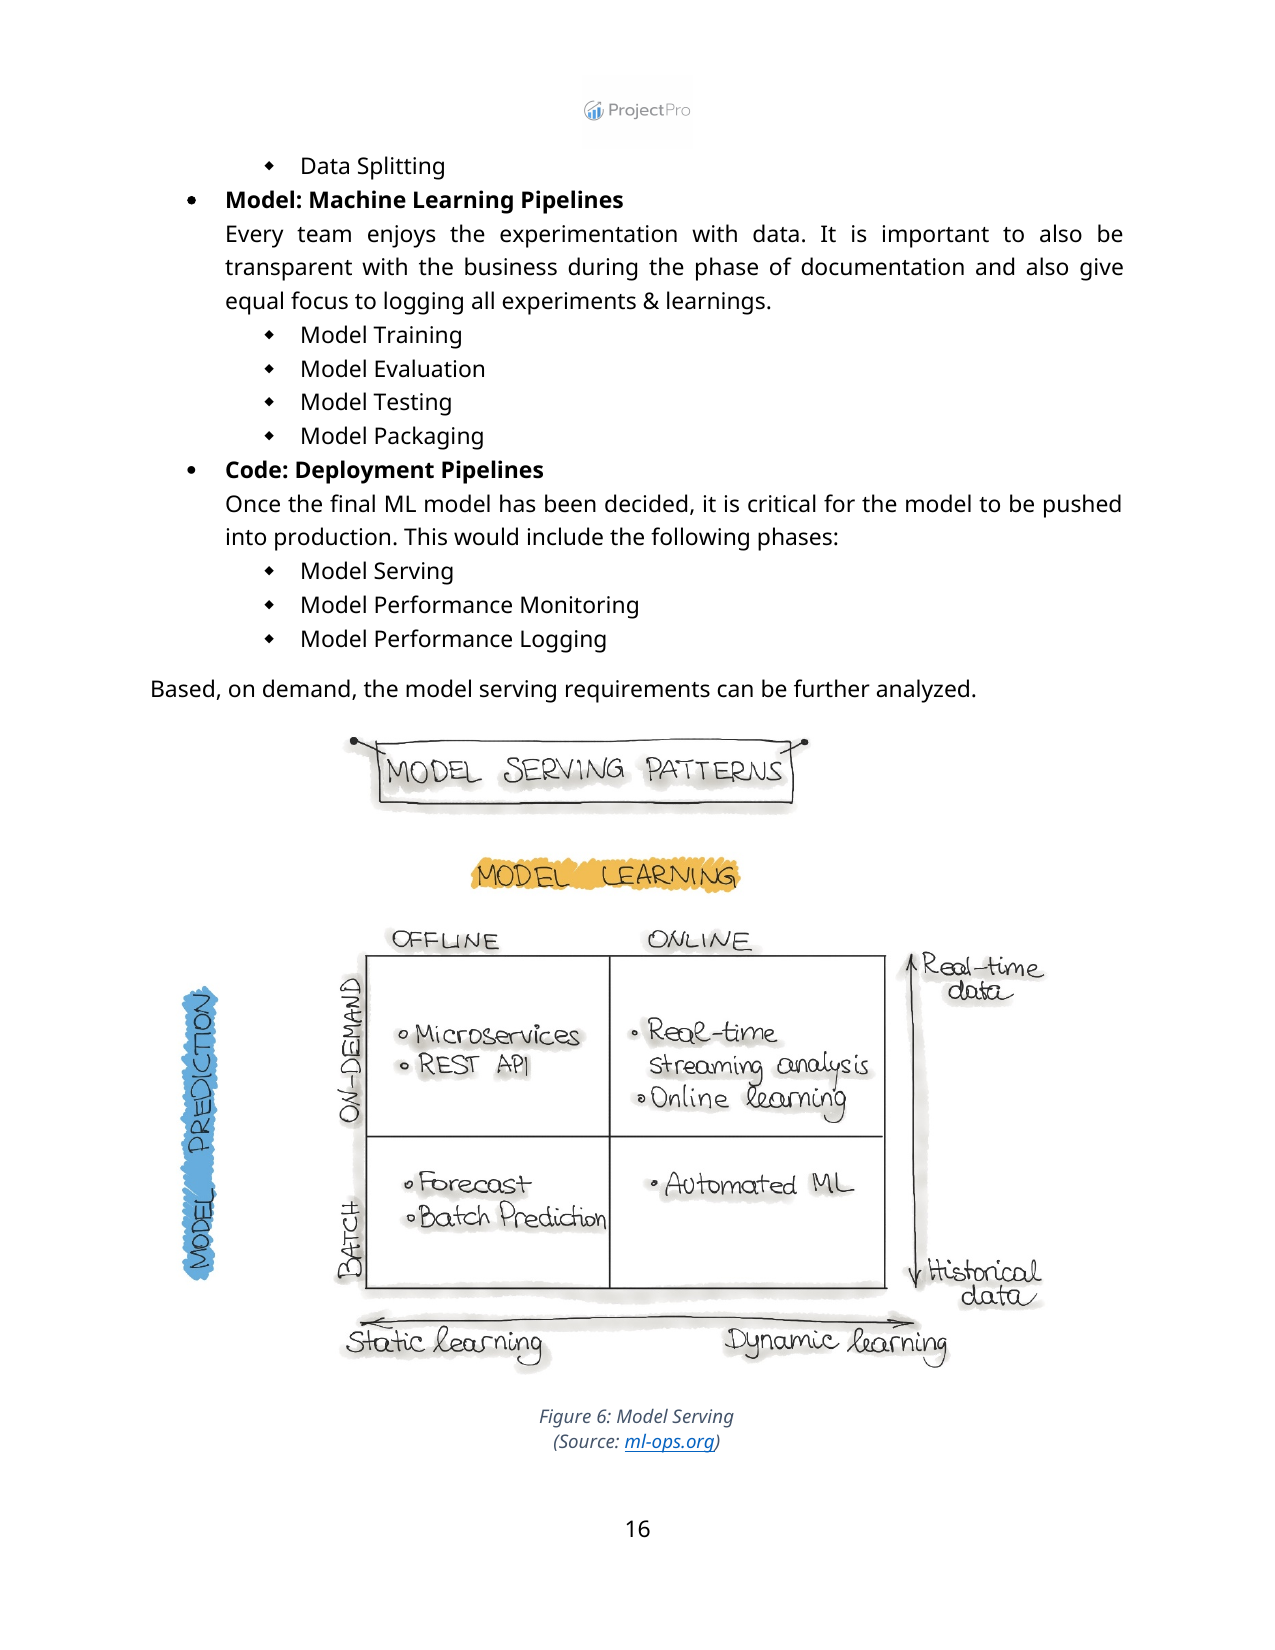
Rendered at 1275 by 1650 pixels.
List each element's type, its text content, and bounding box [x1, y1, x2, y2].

list Model Serving [262, 555, 1125, 586]
list Code: Deployment Pipelines Once the final ML model has been decided, it is critical for the model to be pushed into production. This would include the following phases: [187, 454, 1125, 552]
list Model Packaging [262, 420, 1125, 451]
list Model Testing [262, 386, 1125, 417]
text Figure 6: Model Serving (Source: ml-ops.org) [150, 1403, 1125, 1454]
picture [582, 75, 693, 149]
list Data Splitting [262, 150, 1125, 181]
picture [150, 723, 1055, 1384]
list Model Training [262, 319, 1125, 350]
list Model Evaluation [262, 352, 1125, 384]
list Model: Machine Learning Pipelines Every team enjoys the experimentation with data. It is important to also be transparent with the business during the phase of documentation and also give equal focus to logging all experiments & learnings. [187, 184, 1125, 316]
list Model Performance Monitoring [262, 589, 1125, 620]
list Model Performance Logging [262, 622, 1125, 654]
text Based, on demand, the model serving requirements can be further analyzed. [150, 673, 1125, 704]
